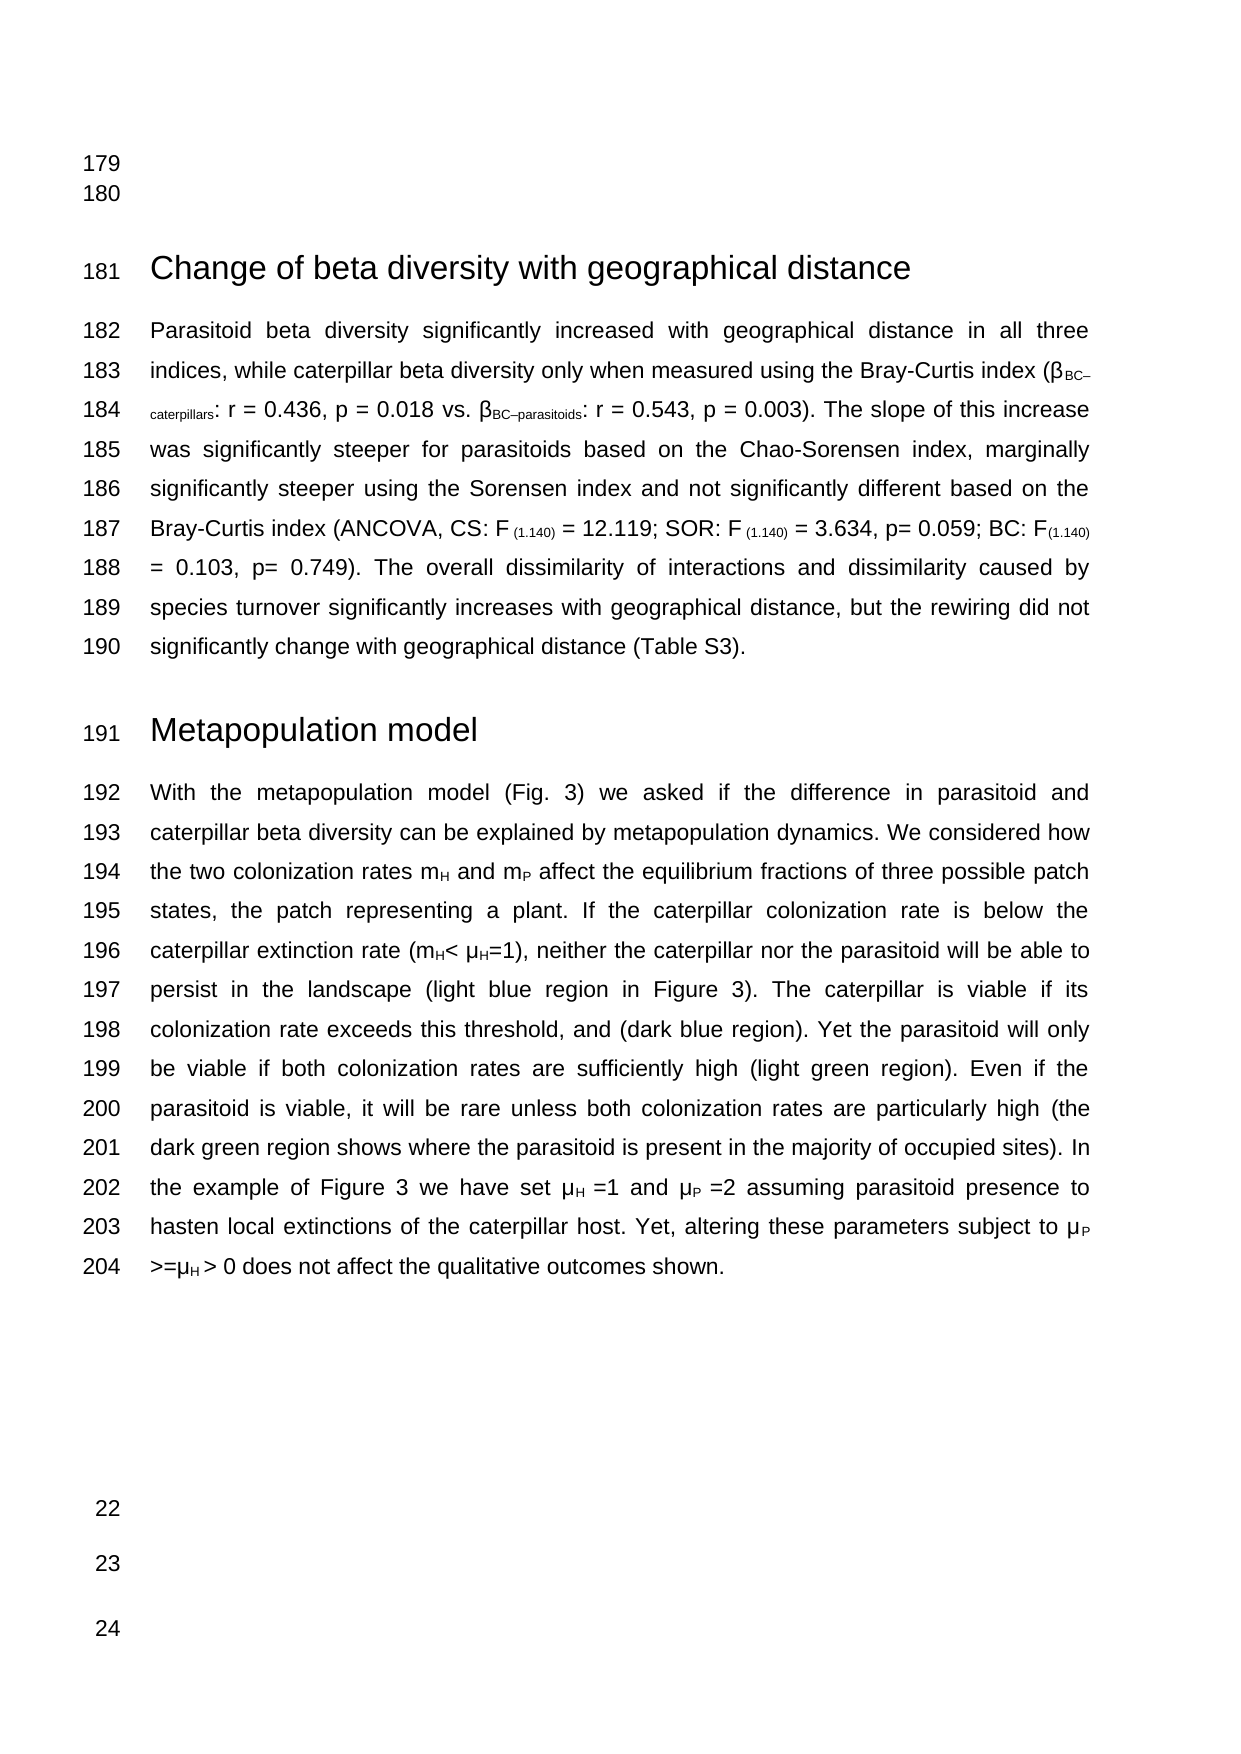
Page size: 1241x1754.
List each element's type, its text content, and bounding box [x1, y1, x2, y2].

subtitle Metapopulation model [150, 710, 1090, 748]
text With the metapopulation model (Fig. 3) we asked if the difference in parasitoid and caterpillar beta diversity can be explained by metapopulation dynamics. We considered how the two colonization rates mH and mP affect the equilibrium fractions of three possible patch states, the patch representing a plant. If the caterpillar colonization rate is below the caterpillar extinction rate (mH< μH=1), neither the caterpillar nor the parasitoid will be able to persist in the landscape (light blue region in Figure 3). The caterpillar is viable if its colonization rate exceeds this threshold, and (dark blue region). Yet the parasitoid will only be viable if both colonization rates are sufficiently high (light green region). Even if the parasitoid is viable, it will be rare unless both colonization rates are particularly high (the dark green region shows where the parasitoid is present in the majority of occupied sites). In the example of Figure 3 we have set μH =1 and μP =2 assuming parasitoid presence to hasten local extinctions of the caterpillar host. Yet, altering these parameters subject to μP >=μH > 0 does not affect the qualitative outcomes shown. [150, 779, 1090, 1279]
subtitle Change of beta diversity with geographical distance [150, 248, 1090, 286]
text Parasitoid beta diversity significantly increased with geographical distance in all three indices, while caterpillar beta diversity only when measured using the Bray-Curtis index (βBC–caterpillars: r = 0.436, p = 0.018 vs. βBC–parasitoids: r = 0.543, p = 0.003). The slope of this increase was significantly steeper for parasitoids based on the Chao-Sorensen index, marginally significantly steeper using the Sorensen index and not significantly different based on the Bray-Curtis index (ANCOVA, CS: F (1.140) = 12.119; SOR: F (1.140) = 3.634, p= 0.059; BC: F(1.140) = 0.103, p= 0.749). The overall dissimilarity of interactions and dissimilarity caused by species turnover significantly increases with geographical distance, but the rewiring did not significantly change with geographical distance (Table S3). [150, 317, 1090, 659]
